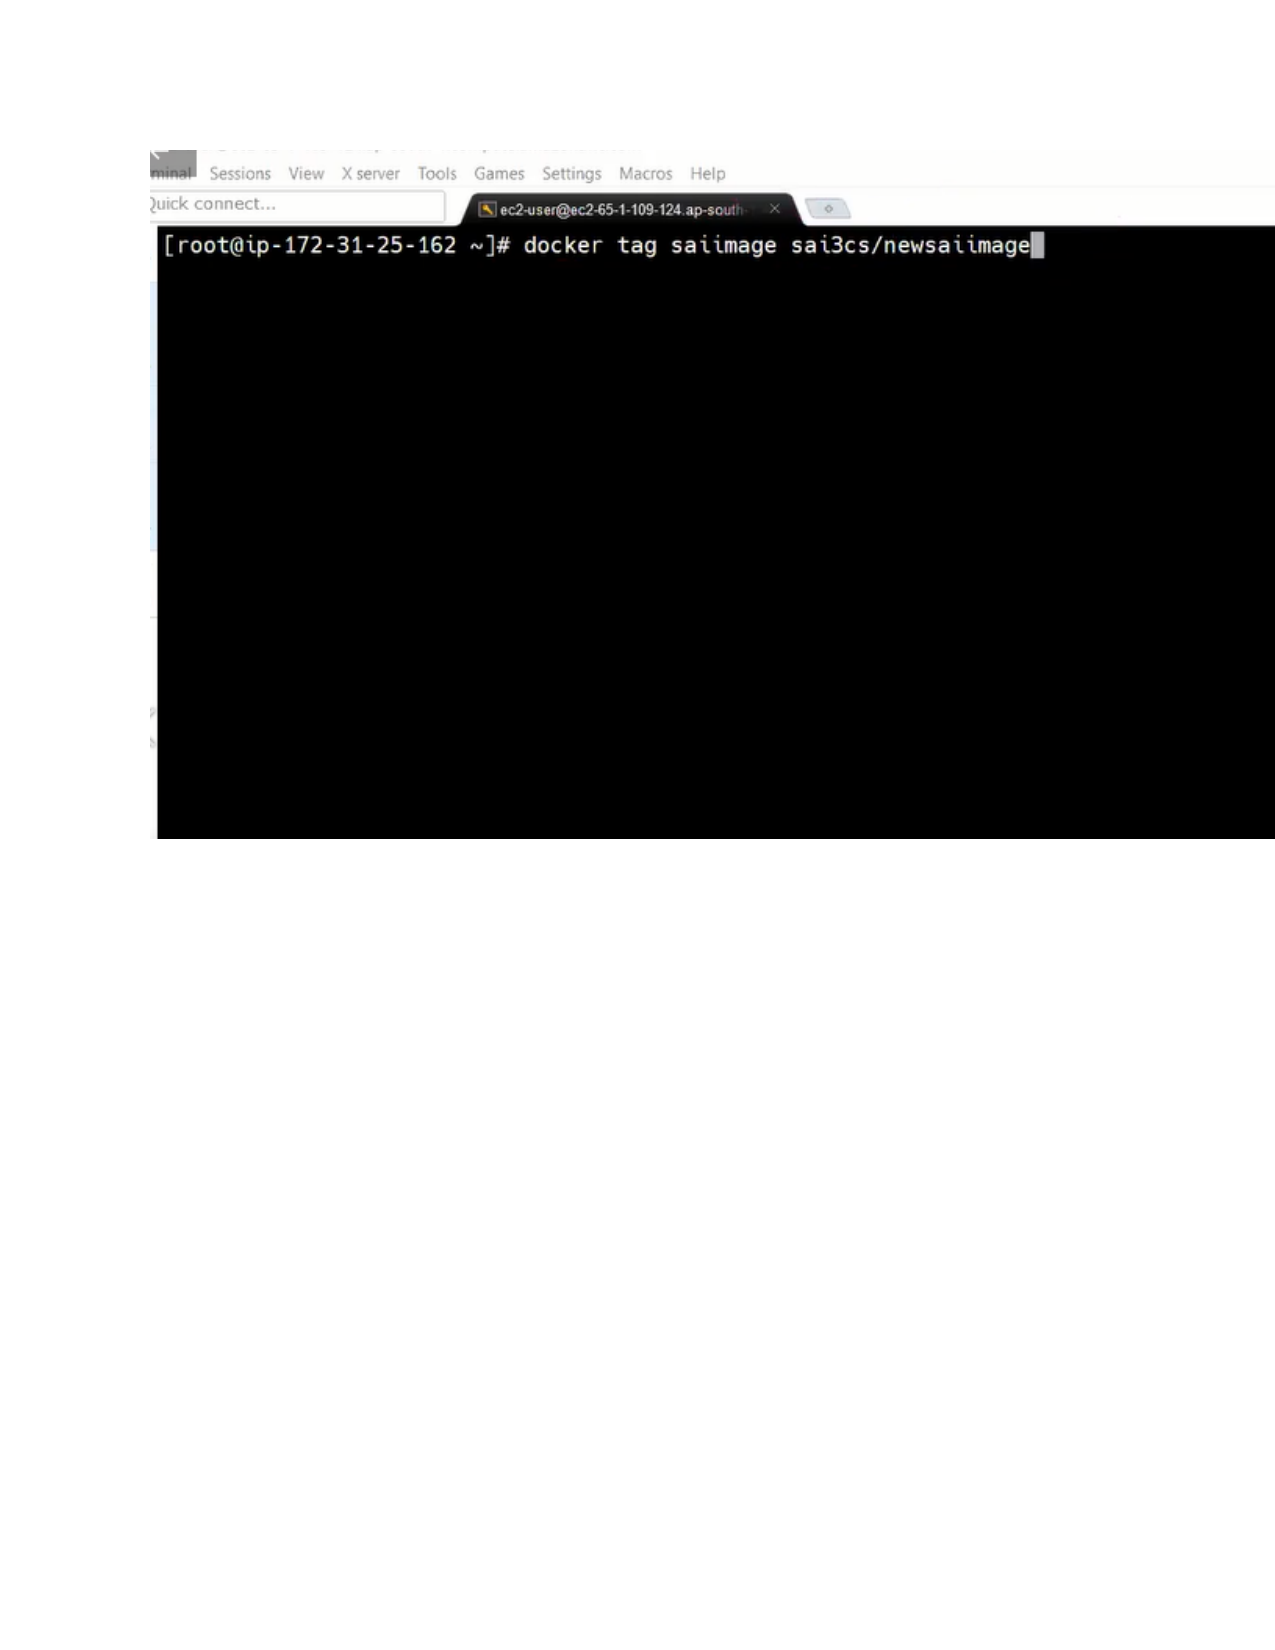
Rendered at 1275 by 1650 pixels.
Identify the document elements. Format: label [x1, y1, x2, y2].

picture [150, 150, 1275, 839]
